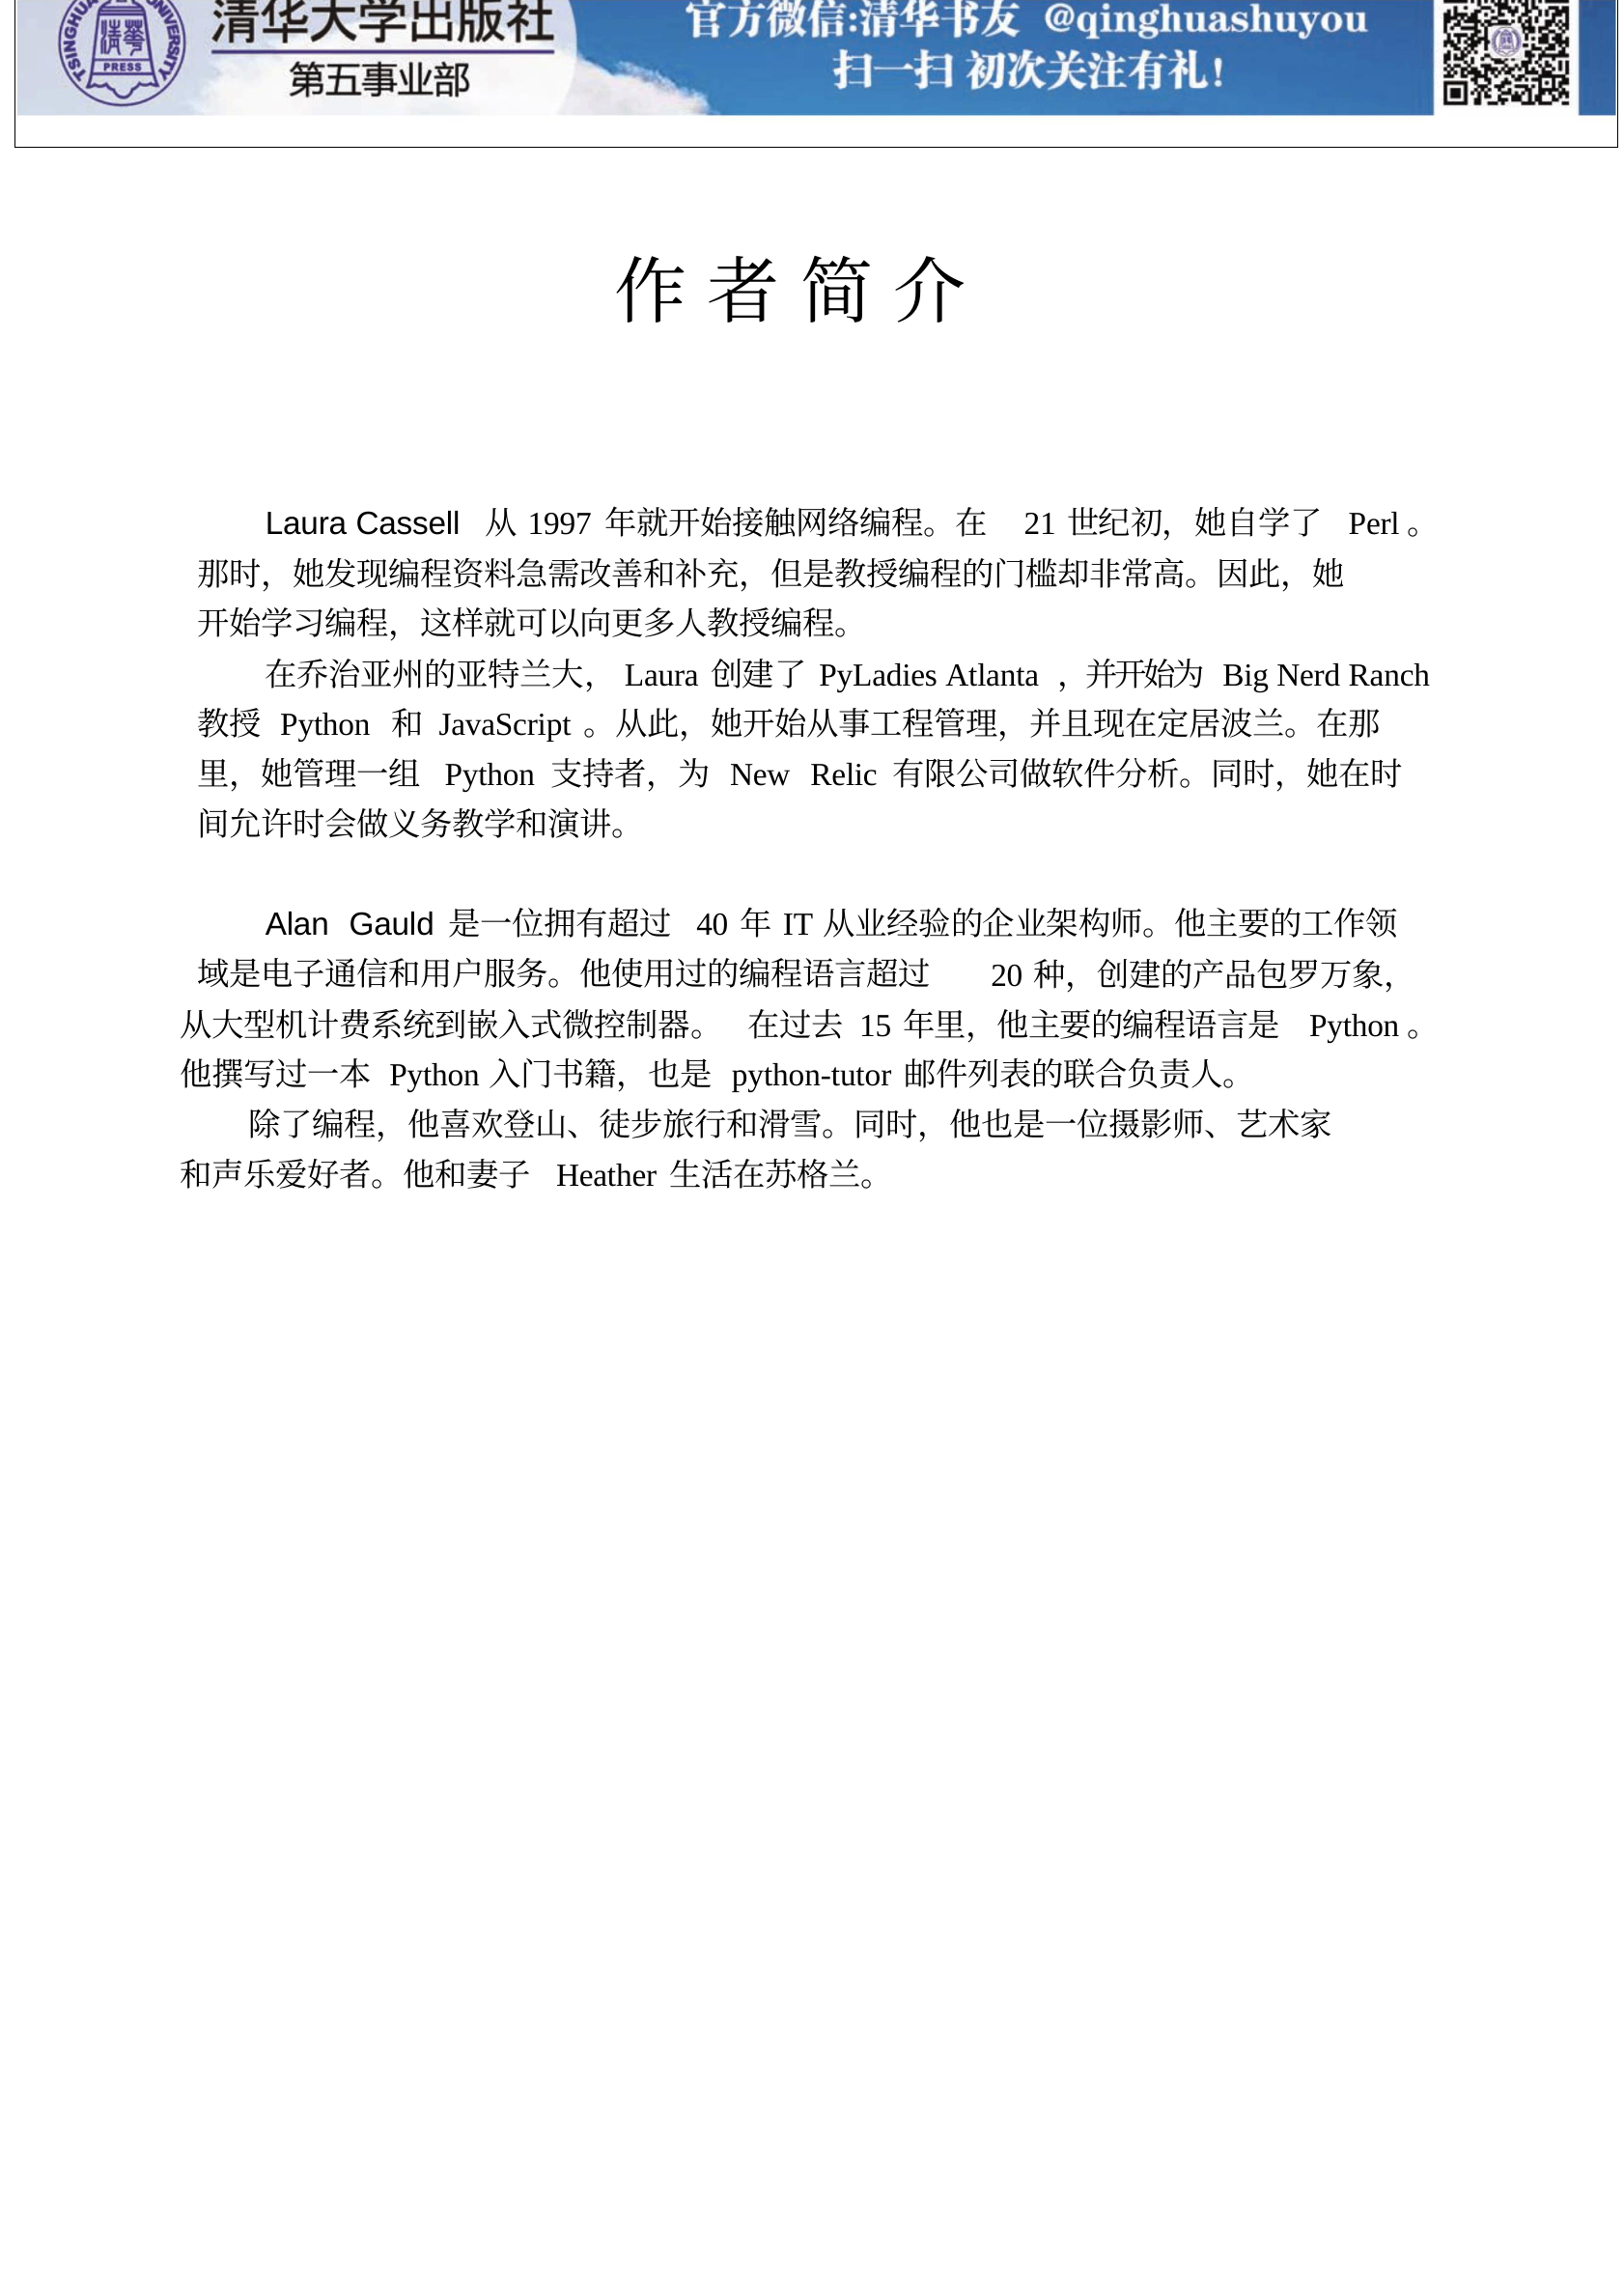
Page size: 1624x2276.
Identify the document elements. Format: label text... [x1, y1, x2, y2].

text 里，她管理一组 Python 支持者，为 New Relic 有限公司做软件分析。同时，她在时 [197, 759, 1605, 792]
text 域是电子通信和用户服务。他使用过的编程语言超过 [197, 960, 991, 992]
text 从大型机计费系统到嵌入式微控制器。 在过去 15 年里，他主要的编程语言是 Python 。 [180, 1010, 1623, 1043]
text 20 种，创建的产品包罗万象， [991, 960, 1479, 993]
text 他撰写过一本 Python 入门书籍，也是 python-tutor 邮件列表的联合负责人。 [180, 1059, 1623, 1093]
text Laura Cassell 从 1997 年就开始接触网络编程。在 21 世纪初，她自学了 Perl 。 [265, 508, 1620, 542]
text Alan Gauld 是一位拥有超过 40 年 IT 从业经验的企业架构师。他主要的工作领 [265, 909, 1565, 942]
text 除了编程，他喜欢登山、徒步旅行和滑雪。同时，他也是一位摄影师、艺术家 [248, 1110, 1623, 1142]
picture [15, 0, 1617, 147]
text 作 者 简 介 [614, 260, 1128, 332]
text 开始学习编程，这样就可以向更多人教授编程。 [197, 609, 1620, 641]
text 教授 Python 和 JavaScript 。从此，她开始从事工程管理，并且现在定居波兰。在那 [197, 709, 1605, 743]
text 和声乐爱好者。他和妻子 Heather 生活在苏格兰。 [180, 1160, 1623, 1193]
text 在乔治亚州的亚特兰大， Laura 创建了 PyLadies Atlanta ，并开始为 Big Nerd Ranch [265, 659, 1605, 692]
text 那时，她发现编程资料急需改善和补充，但是教授编程的门槛却非常高。因此，她 [197, 559, 1620, 592]
text 间允许时会做义务教学和演讲。 [197, 810, 1605, 842]
